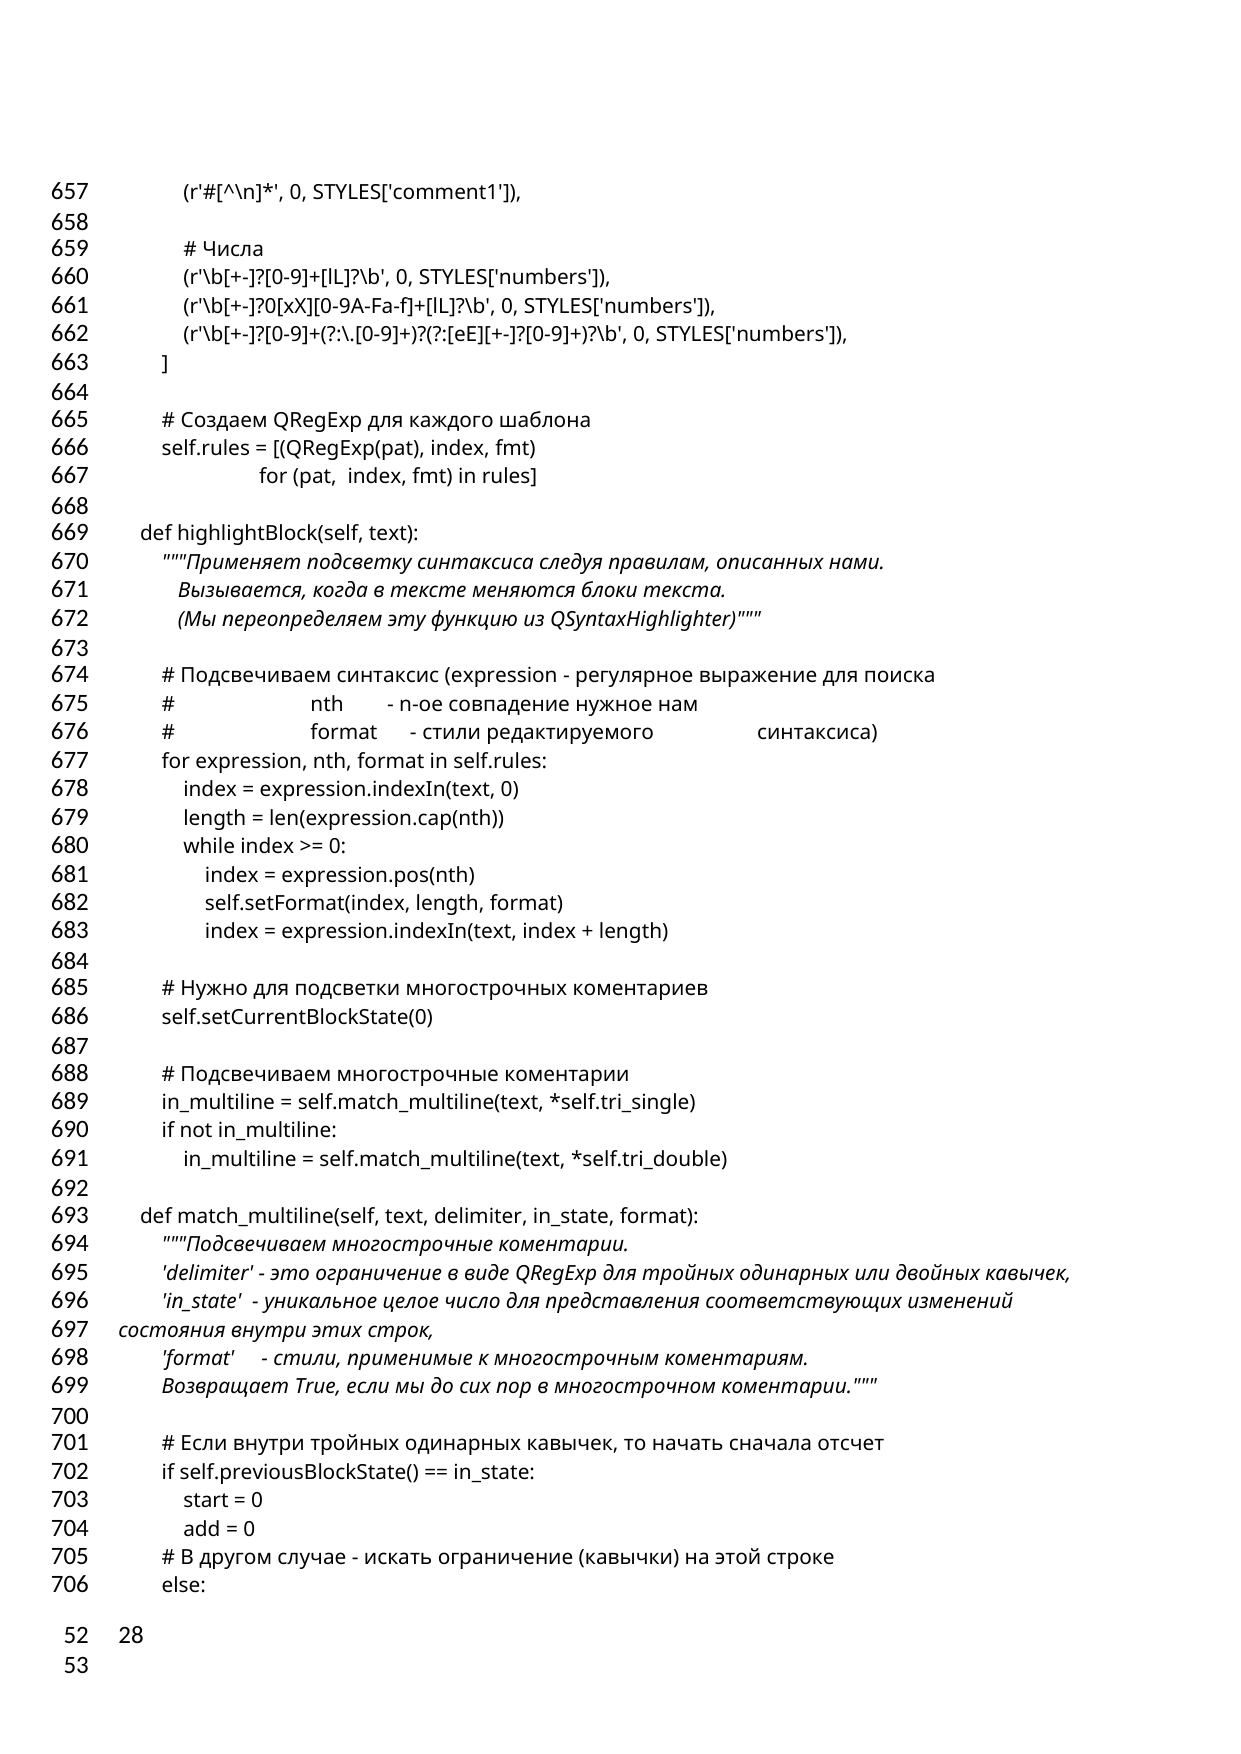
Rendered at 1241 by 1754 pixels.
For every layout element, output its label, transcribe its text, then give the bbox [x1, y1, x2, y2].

text (r'\b[+-]?0[xX][0-9A-Fa-f]+[lL]?\b', 0, STYLES['numbers']), [118, 291, 1122, 319]
text # nth - n-ое совпадение нужное нам [118, 689, 1122, 717]
text Возвращает True, если мы до сих пор в многострочном коментарии.""" [118, 1372, 1122, 1400]
text def match_multiline(self, text, delimiter, in_state, format): [118, 1201, 1122, 1229]
text """Применяет подсветку синтаксиса следуя правилам, описанных нами. [118, 547, 1122, 575]
text if not in_multiline: [118, 1116, 1122, 1144]
text 'delimiter' - это ограничение в виде QRegExp для тройных одинарных или двойных кавычек, [118, 1258, 1122, 1286]
text index = expression.indexIn(text, 0) [118, 774, 1122, 803]
text # Числа [118, 234, 1122, 262]
text # Если внутри тройных одинарных кавычек, то начать сначала отсчет [118, 1428, 1122, 1457]
text start = 0 [118, 1485, 1122, 1514]
text in_multiline = self.match_multiline(text, *self.tri_double) [118, 1144, 1122, 1172]
text index = expression.indexIn(text, index + length) [118, 917, 1122, 945]
text add = 0 [118, 1514, 1122, 1542]
text """Подсвечиваем многострочные коментарии. [118, 1229, 1122, 1258]
text for expression, nth, format in self.rules: [118, 746, 1122, 774]
text # Создаем QRegExp для каждого шаблона [118, 405, 1122, 433]
text (r'#[^\n]*', 0, STYLES['comment1']), [118, 177, 1122, 206]
text while index >= 0: [118, 831, 1122, 860]
text length = len(expression.cap(nth)) [118, 803, 1122, 831]
text # В другом случае - искать ограничение (кавычки) на этой строке [118, 1542, 1122, 1571]
text 'in_state' - уникальное целое число для представления соответствующих изменений состояния внутри этих строк, [118, 1286, 1122, 1343]
text if self.previousBlockState() == in_state: [118, 1457, 1122, 1485]
text else: [118, 1571, 1122, 1599]
text def highlightBlock(self, text): [118, 518, 1122, 547]
text 'format' - стили, применимые к многострочным коментариям. [118, 1343, 1122, 1372]
text in_multiline = self.match_multiline(text, *self.tri_single) [118, 1087, 1122, 1116]
text (Мы переопределяем эту функцию из QSyntaxHighlighter)""" [118, 604, 1122, 632]
text self.setCurrentBlockState(0) [118, 1002, 1122, 1030]
text (r'\b[+-]?[0-9]+(?:\.[0-9]+)?(?:[eE][+-]?[0-9]+)?\b', 0, STYLES['numbers']), [118, 319, 1122, 348]
text index = expression.pos(nth) [118, 860, 1122, 888]
text for (pat, index, fmt) in rules] [118, 462, 1122, 490]
text self.rules = [(QRegExp(pat), index, fmt) [118, 433, 1122, 462]
text (r'\b[+-]?[0-9]+[lL]?\b', 0, STYLES['numbers']), [118, 262, 1122, 291]
text self.setFormat(index, length, format) [118, 888, 1122, 917]
text # Подсвечиваем синтаксис (expression - регулярное выражение для поиска [118, 661, 1122, 689]
text # format - стили редактируемого синтаксиса) [118, 717, 1122, 746]
text Вызывается, когда в тексте меняются блоки текста. [118, 575, 1122, 604]
text # Нужно для подсветки многострочных коментариев [118, 973, 1122, 1002]
text ] [118, 348, 1122, 376]
text # Подсвечиваем многострочные коментарии [118, 1059, 1122, 1087]
